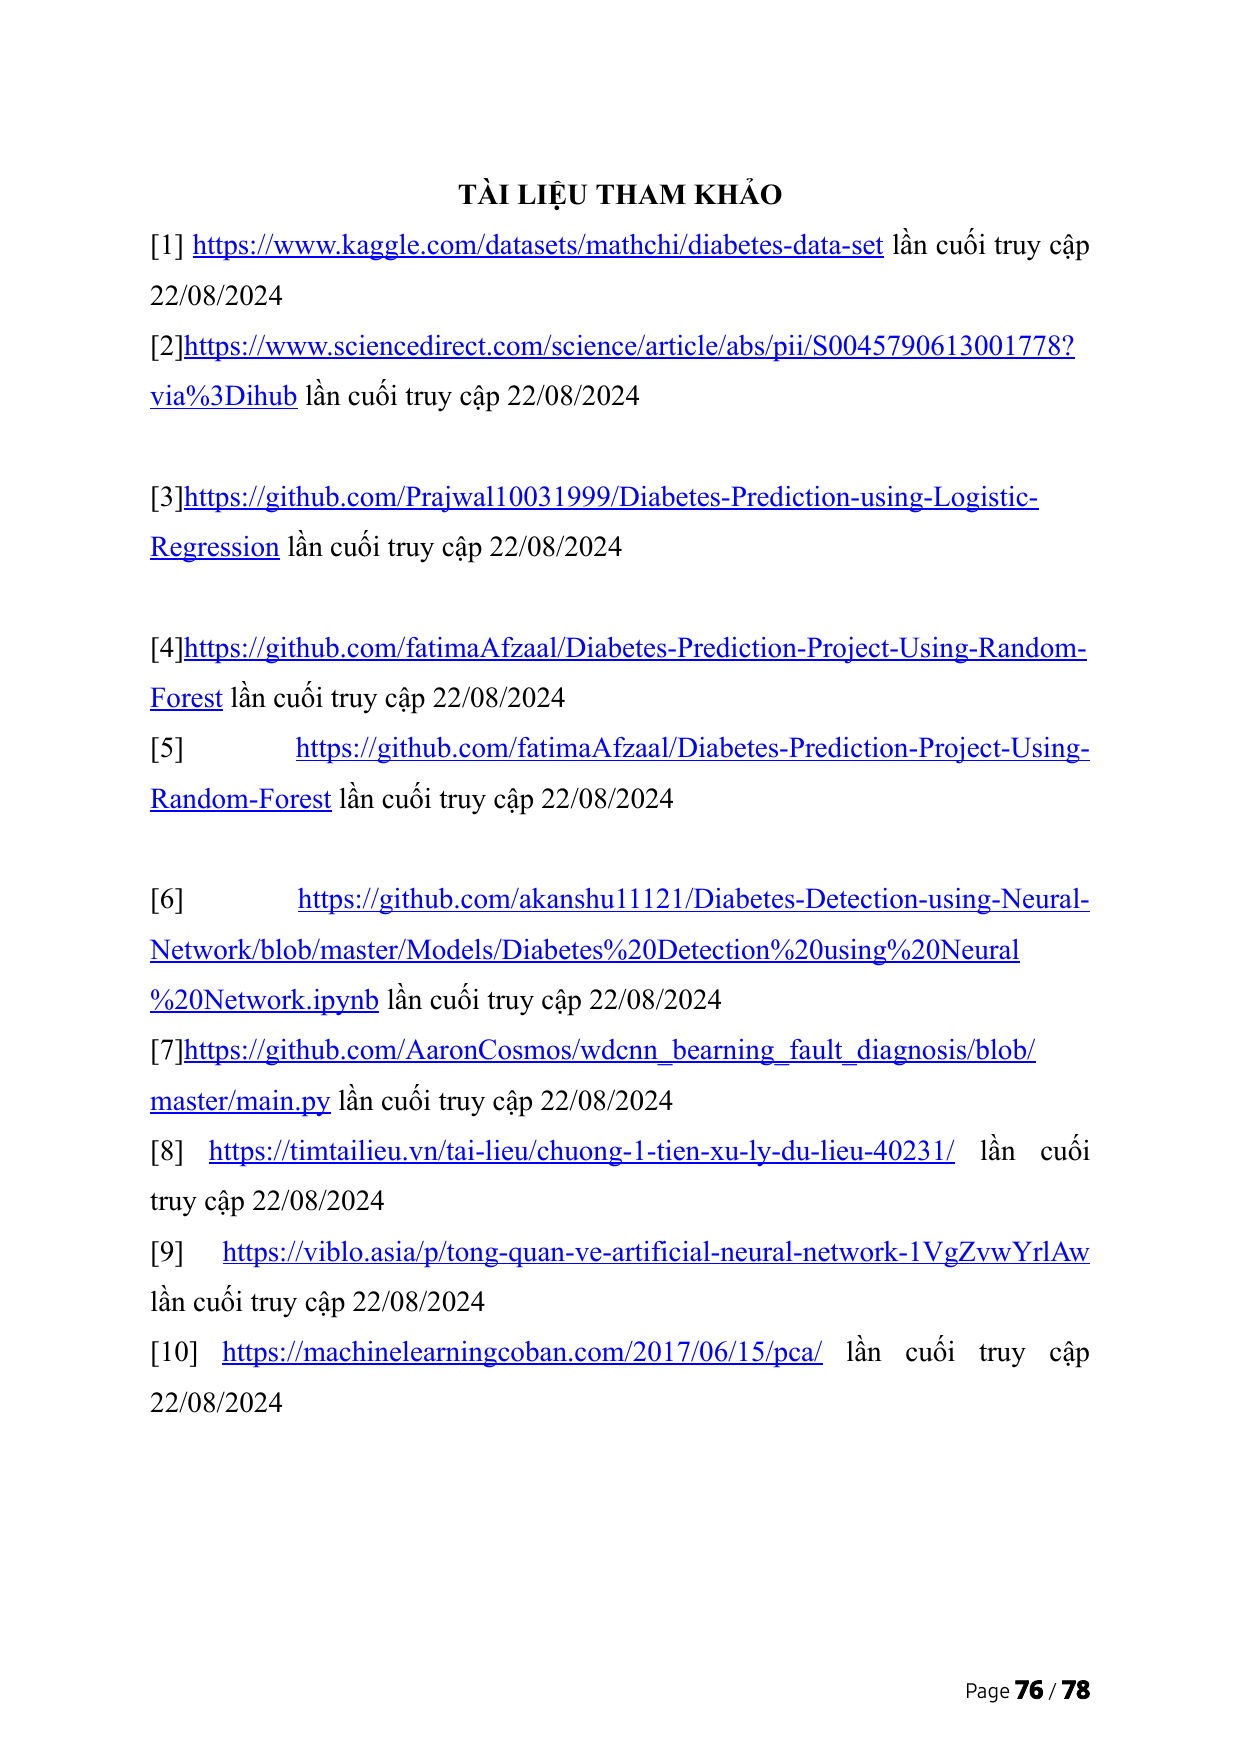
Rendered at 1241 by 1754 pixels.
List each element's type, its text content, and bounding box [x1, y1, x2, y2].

text [2]https://www.sciencedirect.com/science/article/abs/pii/S0045790613001778?via%3Dihub lần cuối truy cập 22/08/2024 [150, 328, 1090, 412]
text [4]https://github.com/fatimaAfzaal/Diabetes-Prediction-Project-Using-Random-Forest lần cuối truy cập 22/08/2024 [150, 630, 1090, 714]
text [5] https://github.com/fatimaAfzaal/Diabetes-Prediction-Project-Using-Random-Forest lần cuối truy cập 22/08/2024 [150, 731, 1090, 814]
text [8] https://timtailieu.vn/tai-lieu/chuong-1-tien-xu-ly-du-lieu-40231/ lần cuối truy cập 22/08/2024 [150, 1133, 1090, 1217]
text [1] https://www.kaggle.com/datasets/mathchi/diabetes-data-set lần cuối truy cập 22/08/2024 [150, 227, 1090, 311]
text [6] https://github.com/akanshu11121/Diabetes-Detection-using-Neural-Network/blob/master/Models/Diabetes%20Detection%20using%20Neural%20Network.ipynb lần cuối truy cập 22/08/2024 [150, 882, 1090, 1016]
text [3]https://github.com/Prajwal10031999/Diabetes-Prediction-using-Logistic-Regression lần cuối truy cập 22/08/2024 [150, 479, 1090, 563]
text [9] https://viblo.asia/p/tong-quan-ve-artificial-neural-network-1VgZvwYrlAw lần cuối truy cập 22/08/2024 [150, 1234, 1090, 1318]
subtitle TÀI LIỆU THAM KHẢO [150, 177, 1090, 211]
text [10] https://machinelearningcoban.com/2017/06/15/pca/ lần cuối truy cập 22/08/2024 [150, 1334, 1090, 1418]
text [7]https://github.com/AaronCosmos/wdcnn_bearning_fault_diagnosis/blob/master/main.py lần cuối truy cập 22/08/2024 [150, 1032, 1090, 1116]
